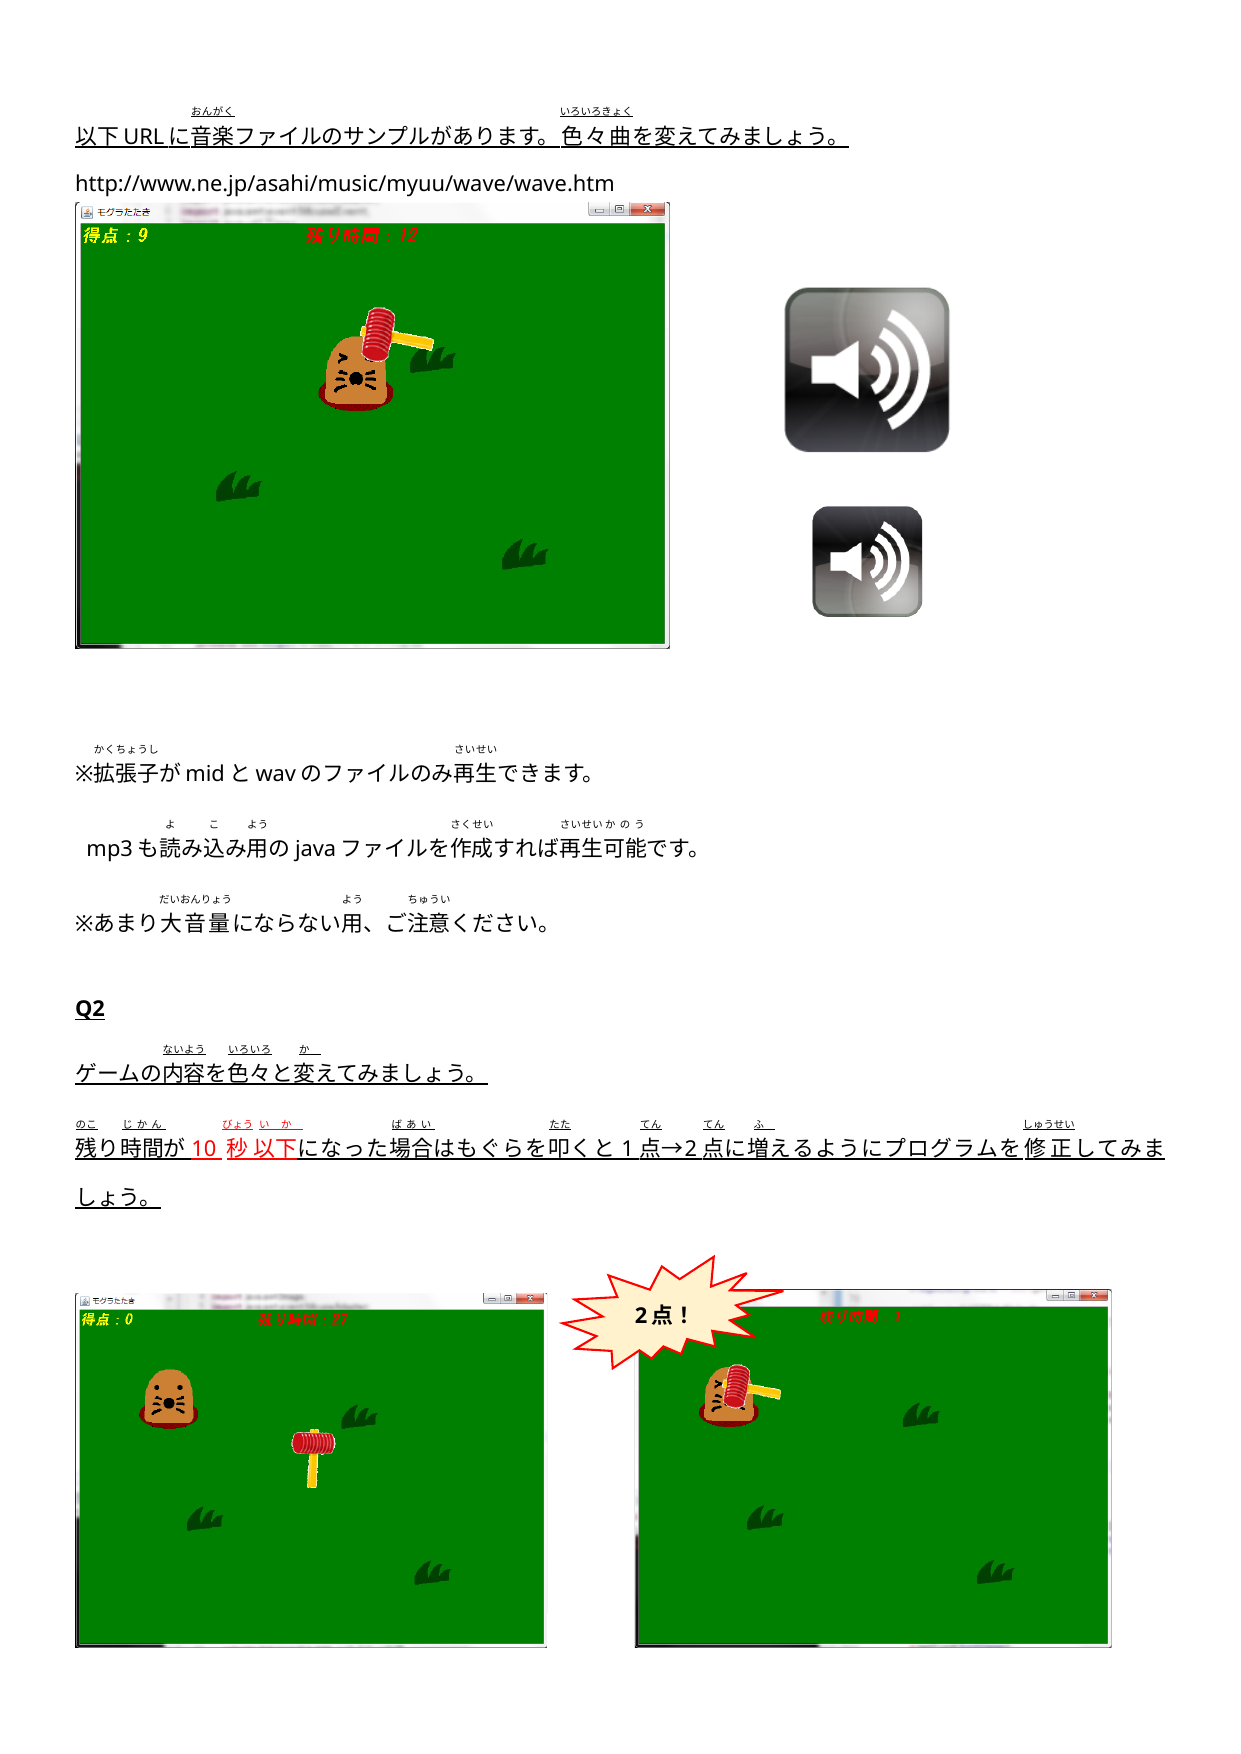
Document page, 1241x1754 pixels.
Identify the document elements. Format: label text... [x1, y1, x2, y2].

text ※がmidとwavのファイルのみできます。 [75, 727, 1165, 802]
picture [749, 251, 983, 641]
text ※あまりにならない、ごください。 [75, 877, 1165, 952]
picture [75, 1293, 548, 1648]
text ゲームのをとえてみましょう。 [75, 1027, 1165, 1102]
text りが10になったはもぐらをくと1→2にえるようにプログラムをしてみましょう。 [75, 1102, 1165, 1214]
text mp3もみみのjavaファイルをすればです。 [75, 802, 1165, 877]
picture [75, 202, 670, 649]
picture [634, 1289, 1112, 1648]
text 以下URLにファイルのサンプルがあります。を変えてみましょう。 [75, 89, 1165, 164]
text Q2 [75, 989, 1165, 1027]
text http://www.ne.jp/asahi/music/myuu/wave/wave.htm [75, 164, 1165, 202]
